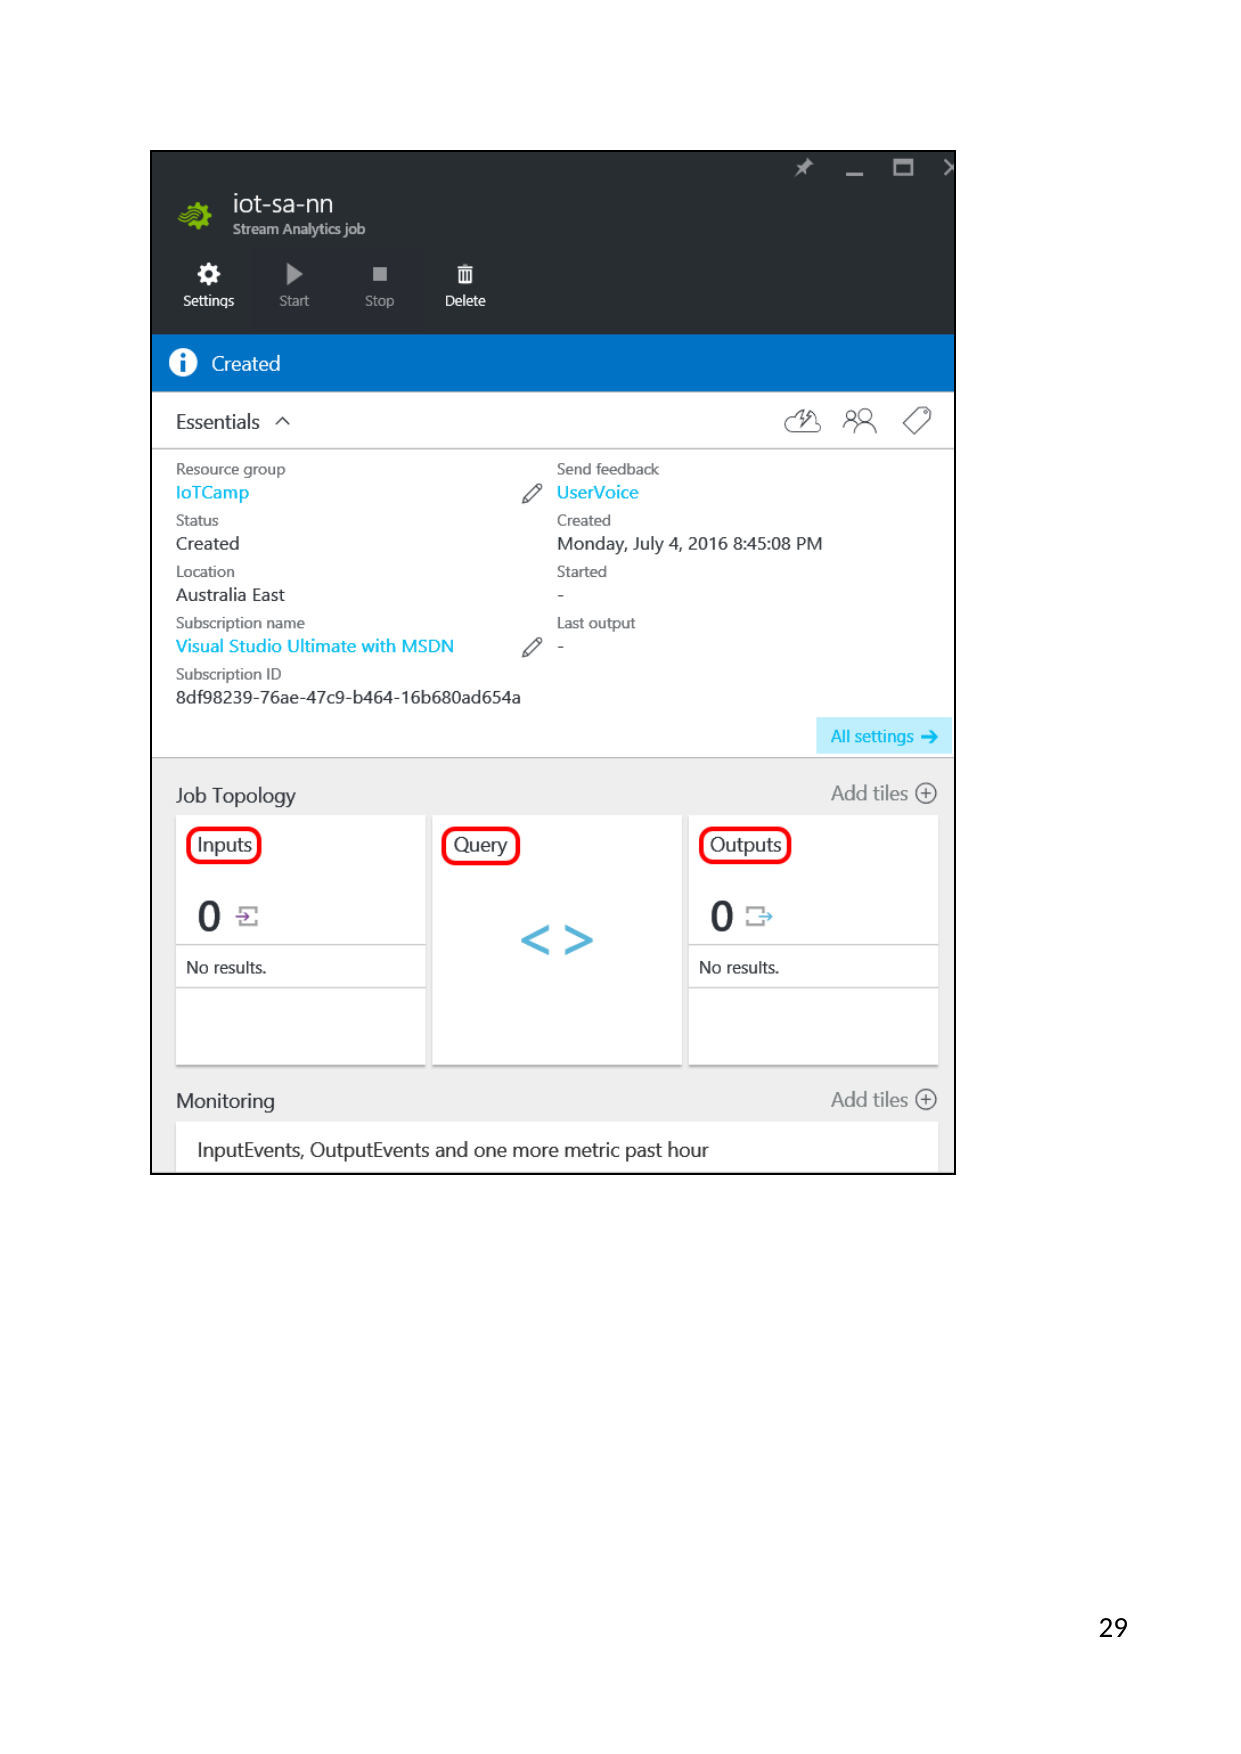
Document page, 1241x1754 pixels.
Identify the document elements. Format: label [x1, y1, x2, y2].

picture [152, 152, 954, 1173]
